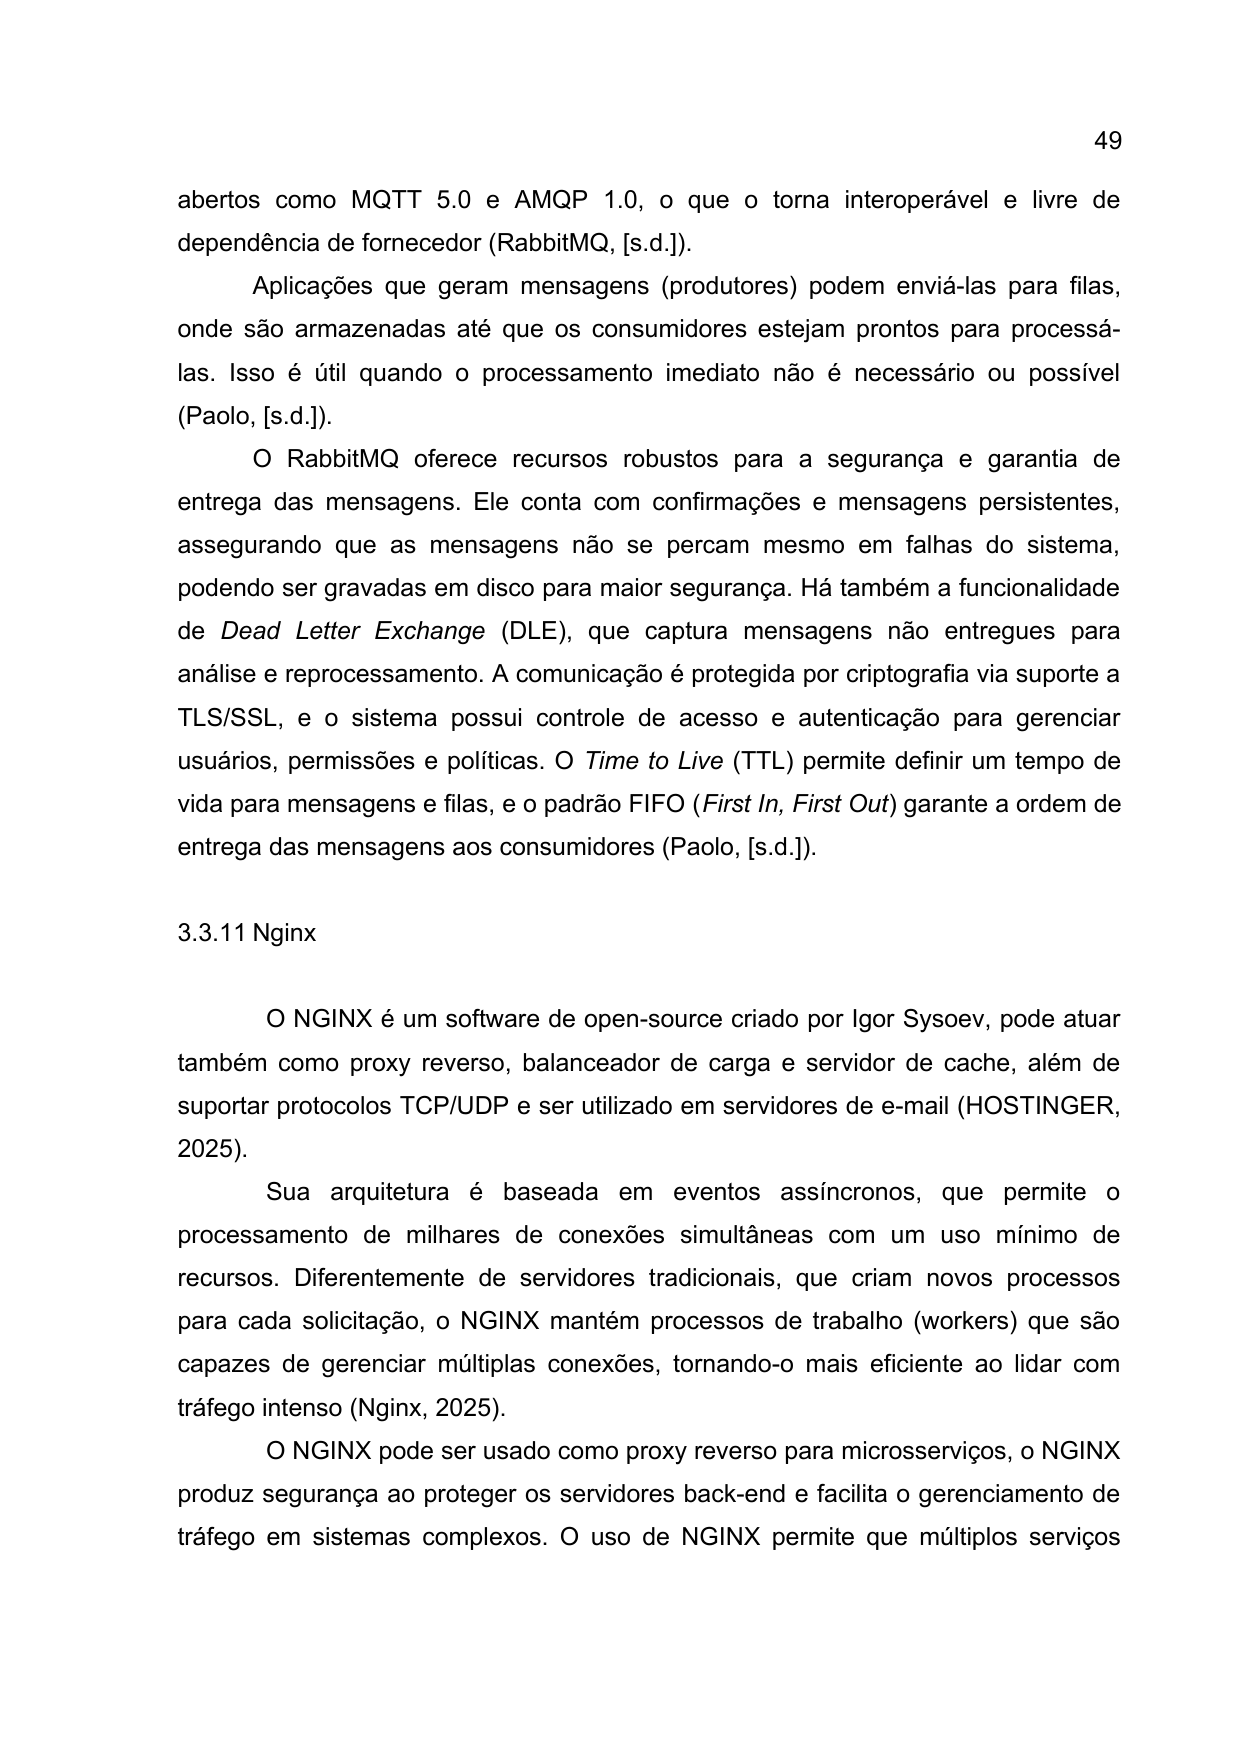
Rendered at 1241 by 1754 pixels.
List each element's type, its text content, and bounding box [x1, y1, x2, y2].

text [177, 1436, 1122, 1551]
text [177, 185, 1122, 257]
subtitle Nginx [177, 918, 1122, 947]
text O RabbitMQ oferece recursos robustos para a segurança e garantia de entrega das mensagens. Ele conta com confirmações e mensagens persistentes, assegurando que as mensagens não se percam mesmo em falhas do sistema, podendo ser gravadas em disco para maior segurança. Há também a funcionalidade de Dead Letter Exchange (DLE), que captura mensagens não entregues para análise e reprocessamento. A comunicação é protegida por criptografia via suporte a TLS/SSL, e o sistema possui controle de acesso e autenticação para gerenciar usuários, permissões e políticas. O Time to Live (TTL) permite definir um tempo de vida para mensagens e filas, e o padrão FIFO (First In, First Out) garante a ordem de entrega das mensagens aos consumidores (Paolo, [s.d.]). [177, 444, 1122, 861]
text Aplicações que geram mensagens (produtores) podem enviá-las para filas, onde são armazenadas até que os consumidores estejam prontos para processá-las. Isso é útil quando o processamento imediato não é necessário ou possível (Paolo, [s.d.]). [177, 271, 1122, 429]
text Sua arquitetura é baseada em eventos assíncronos, que permite o processamento de milhares de conexões simultâneas com um uso mínimo de recursos. Diferentemente de servidores tradicionais, que criam novos processos para cada solicitação, o NGINX mantém processos de trabalho (workers) que são capazes de gerenciar múltiplas conexões, tornando-o mais eficiente ao lidar com tráfego intenso (Nginx, 2025). [177, 1177, 1122, 1421]
text O NGINX é um software de open-source criado por Igor Sysoev, pode atuar também como proxy reverso, balanceador de carga e servidor de cache, além de suportar protocolos TCP/UDP e ser utilizado em servidores de e-mail (HOSTINGER, 2025). [177, 1004, 1122, 1162]
